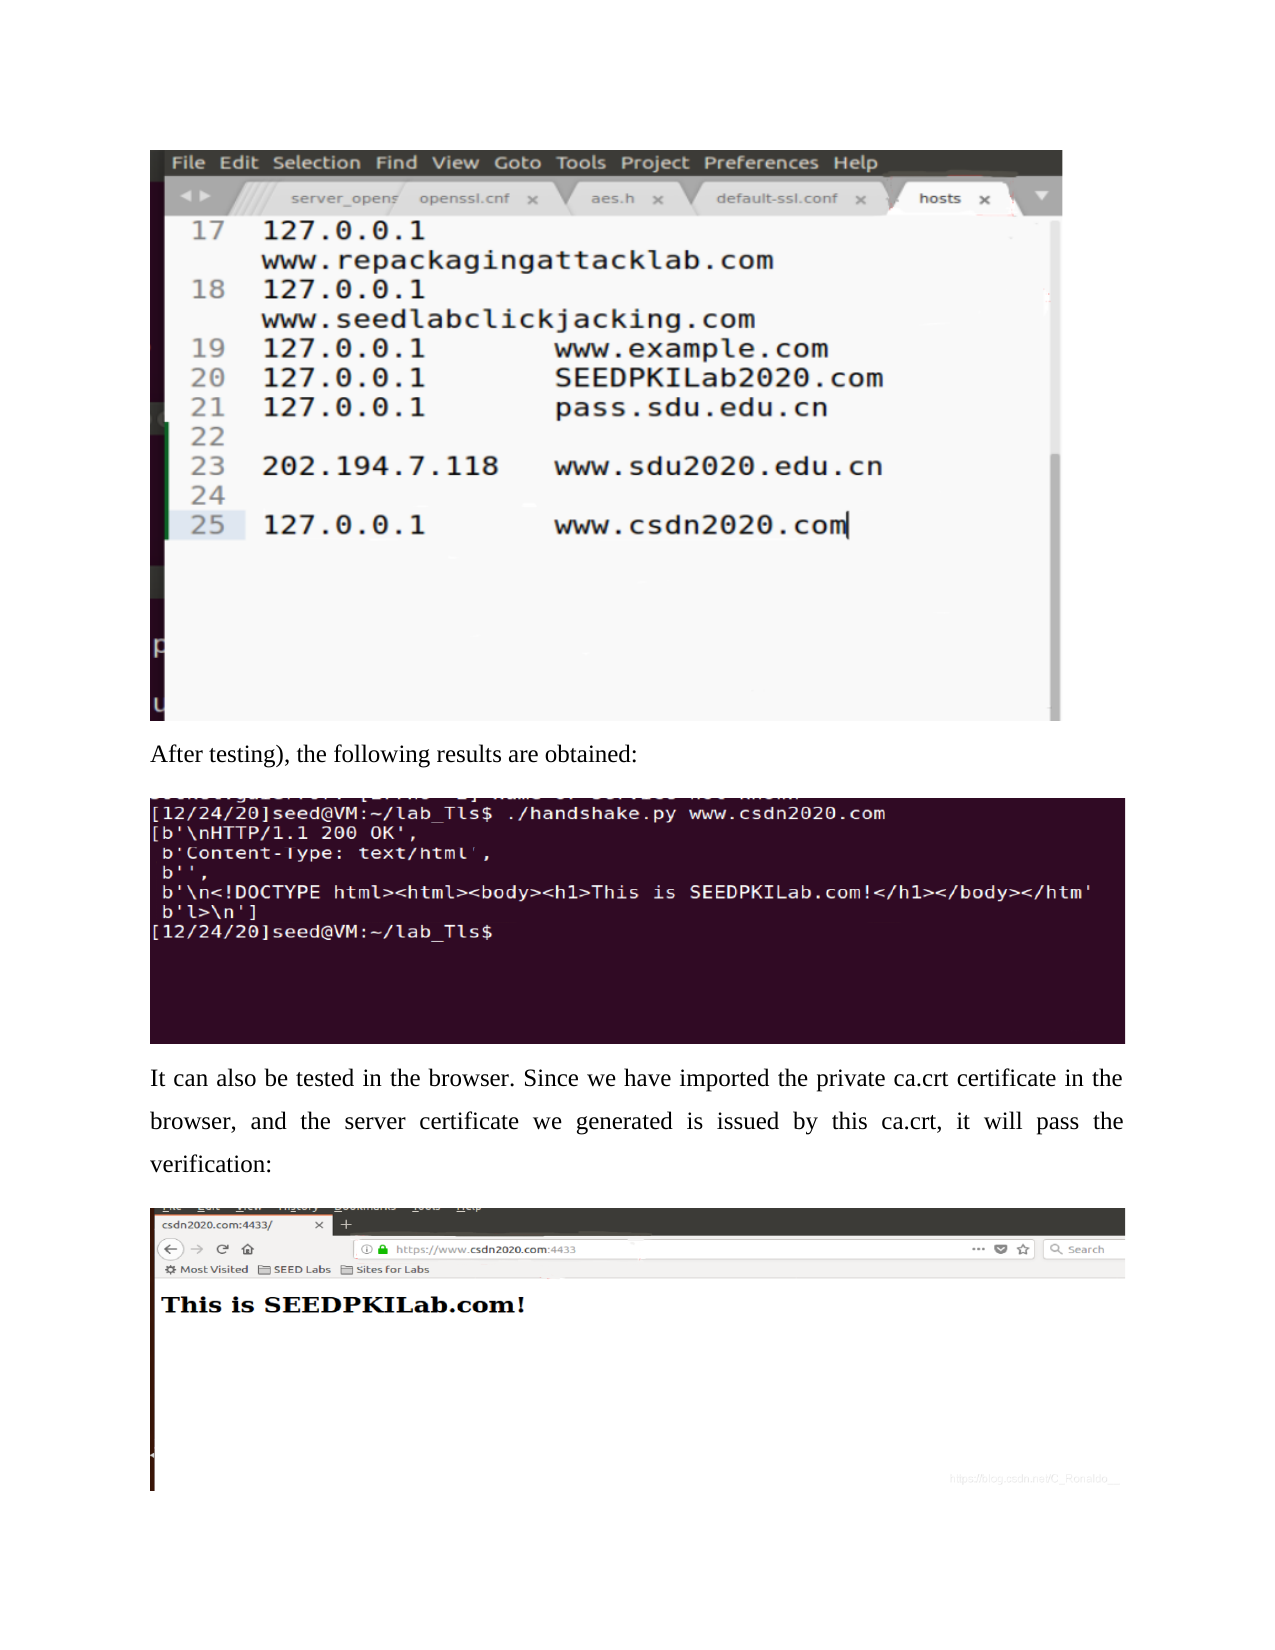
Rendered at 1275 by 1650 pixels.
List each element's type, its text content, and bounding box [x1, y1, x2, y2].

picture [150, 1208, 1125, 1491]
text It can also be tested in the browser. Since we have imported the private ca.crt certificate in the browser, and the server certificate we generated is issued by this ca.crt, it will pass the verification: [150, 1063, 1125, 1178]
text After testing), the following results are obtained: [150, 739, 1125, 768]
picture [150, 798, 1125, 1044]
picture [150, 150, 1063, 721]
